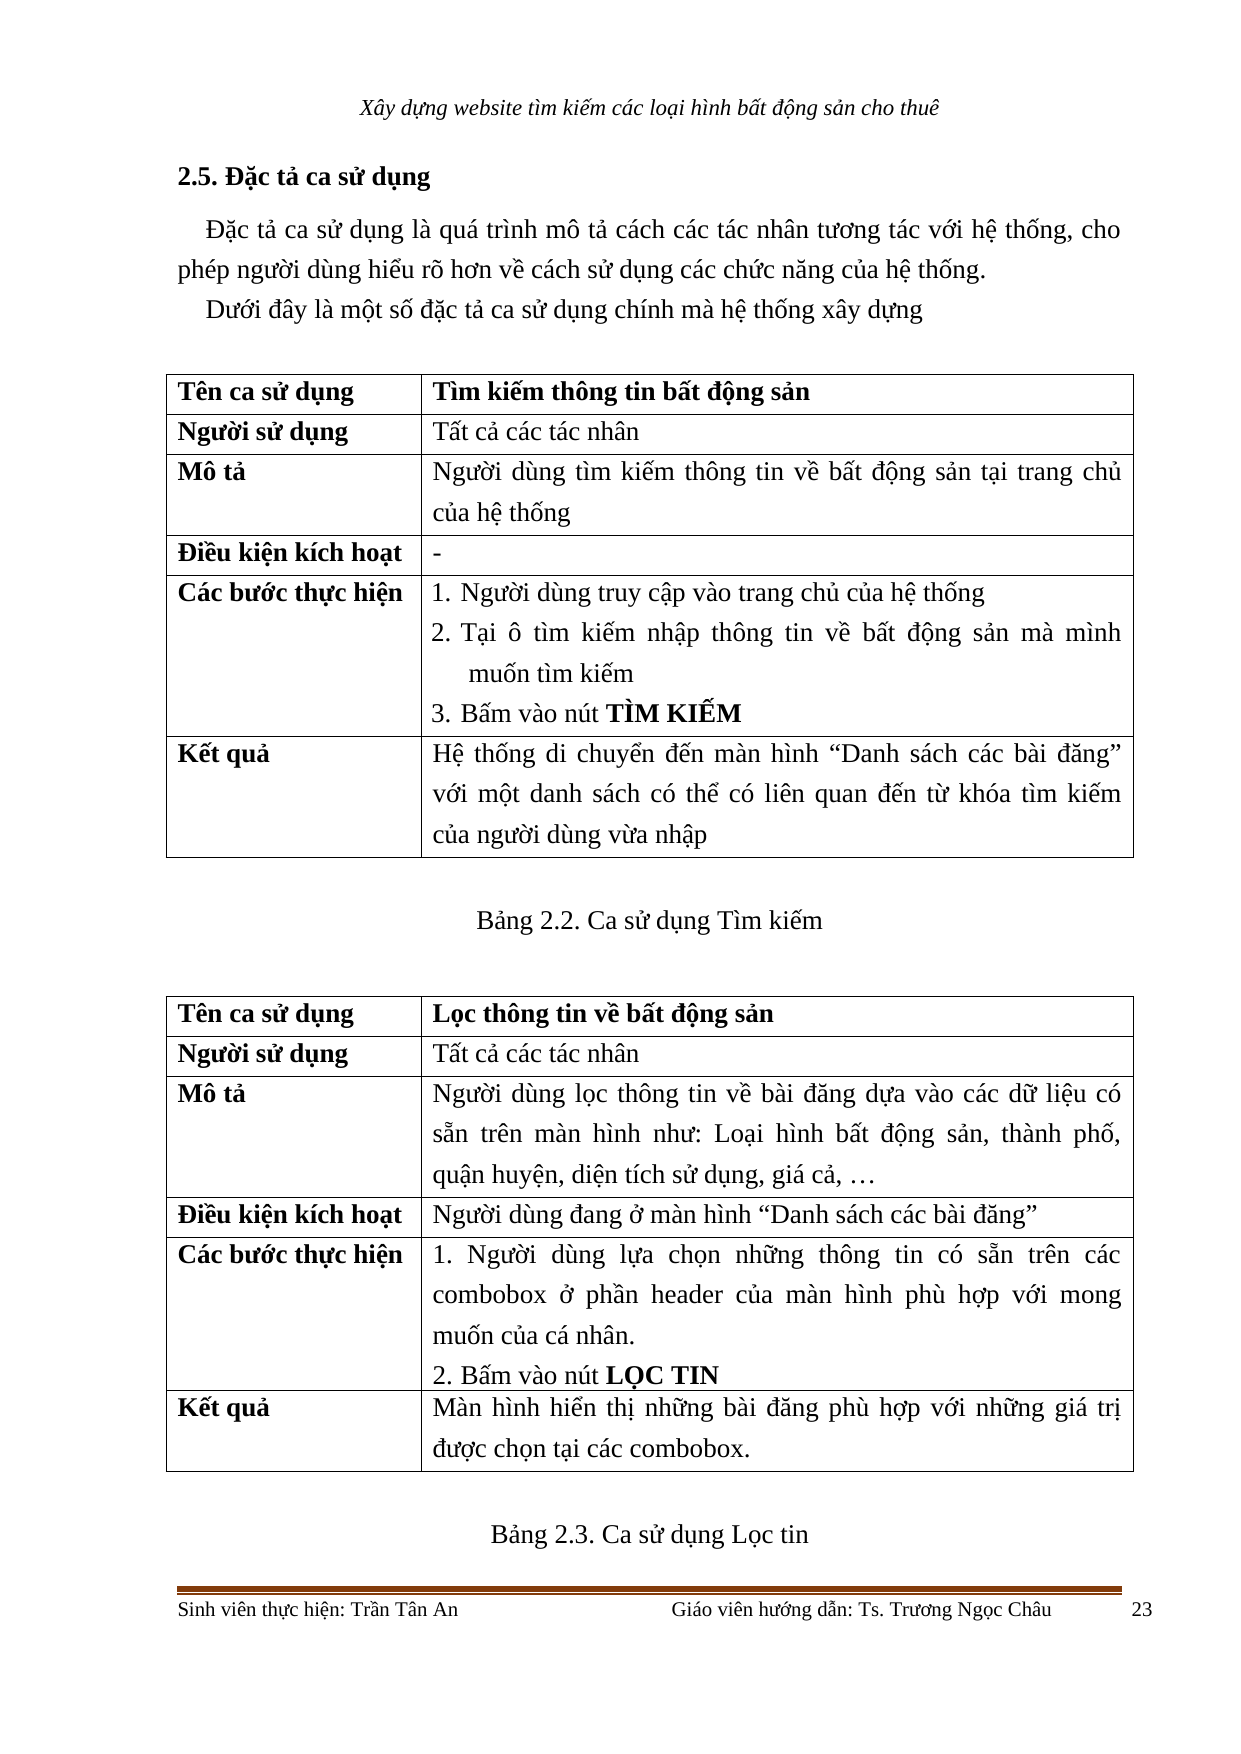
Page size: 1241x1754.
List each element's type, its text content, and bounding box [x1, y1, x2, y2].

table_header Tên ca sử dụng [167, 997, 421, 1036]
text Bảng 2.2. Ca sử dụng Tìm kiếm [177, 904, 1122, 935]
table_cell Màn hình hiển thị những bài đăng phù hợp với những giá trị được chọn tại các combobox. [422, 1391, 1133, 1471]
table_cell Người sử dụng [167, 415, 421, 454]
table_cell Người dùng đang ở màn hình “Danh sách các bài đăng” [422, 1198, 1133, 1237]
table_cell Mô tả [167, 1077, 421, 1197]
table_cell Người dùng lọc thông tin về bài đăng dựa vào các dữ liệu có sẵn trên màn hình như: Loại hình bất động sản, thành phố, quận huyện, diện tích sử dụng, giá cả, … [422, 1077, 1133, 1197]
table_cell Tất cả các tác nhân [422, 1037, 1133, 1076]
table_cell Người sử dụng [167, 1037, 421, 1076]
table_cell Các bước thực hiện [167, 576, 421, 736]
table_cell Kết quả [167, 737, 421, 857]
table_cell Người dùng truy cập vào trang chủ của hệ thống Tại ô tìm kiếm nhập thông tin về bất động sản mà mình muốn tìm kiếm Bấm vào nút TÌM KIẾM [422, 576, 1133, 736]
table_cell Người dùng tìm kiếm thông tin về bất động sản tại trang chủ của hệ thống [422, 455, 1133, 535]
table_header Tìm kiếm thông tin bất động sản [422, 375, 1133, 414]
table_cell 1. Người dùng lựa chọn những thông tin có sẵn trên các combobox ở phần header của màn hình phù hợp với mong muốn của cá nhân. Bấm vào nút LỌC TIN [422, 1238, 1133, 1390]
table_header Tên ca sử dụng [167, 375, 421, 414]
subtitle 2.5. Đặc tả ca sử dụng [177, 160, 1122, 191]
table_cell Các bước thực hiện [167, 1238, 421, 1390]
table_cell Mô tả [167, 455, 421, 535]
text Dưới đây là một số đặc tả ca sử dụng chính mà hệ thống xây dựng [177, 293, 1122, 325]
table_cell Điều kiện kích hoạt [167, 536, 421, 575]
table_cell - [422, 536, 1133, 575]
table_header Lọc thông tin về bất động sản [422, 997, 1133, 1036]
text Đặc tả ca sử dụng là quá trình mô tả cách các tác nhân tương tác với hệ thống, cho phép người dùng hiểu rõ hơn về cách sử dụng các chức năng của hệ thống. [177, 213, 1122, 284]
table_cell Kết quả [167, 1391, 421, 1471]
table_cell Điều kiện kích hoạt [167, 1198, 421, 1237]
table_cell Tất cả các tác nhân [422, 415, 1133, 454]
text Bảng 2.3. Ca sử dụng Lọc tin [177, 1518, 1122, 1549]
table_cell Hệ thống di chuyển đến màn hình “Danh sách các bài đăng” với một danh sách có thể có liên quan đến từ khóa tìm kiếm của người dùng vừa nhập [422, 737, 1133, 857]
